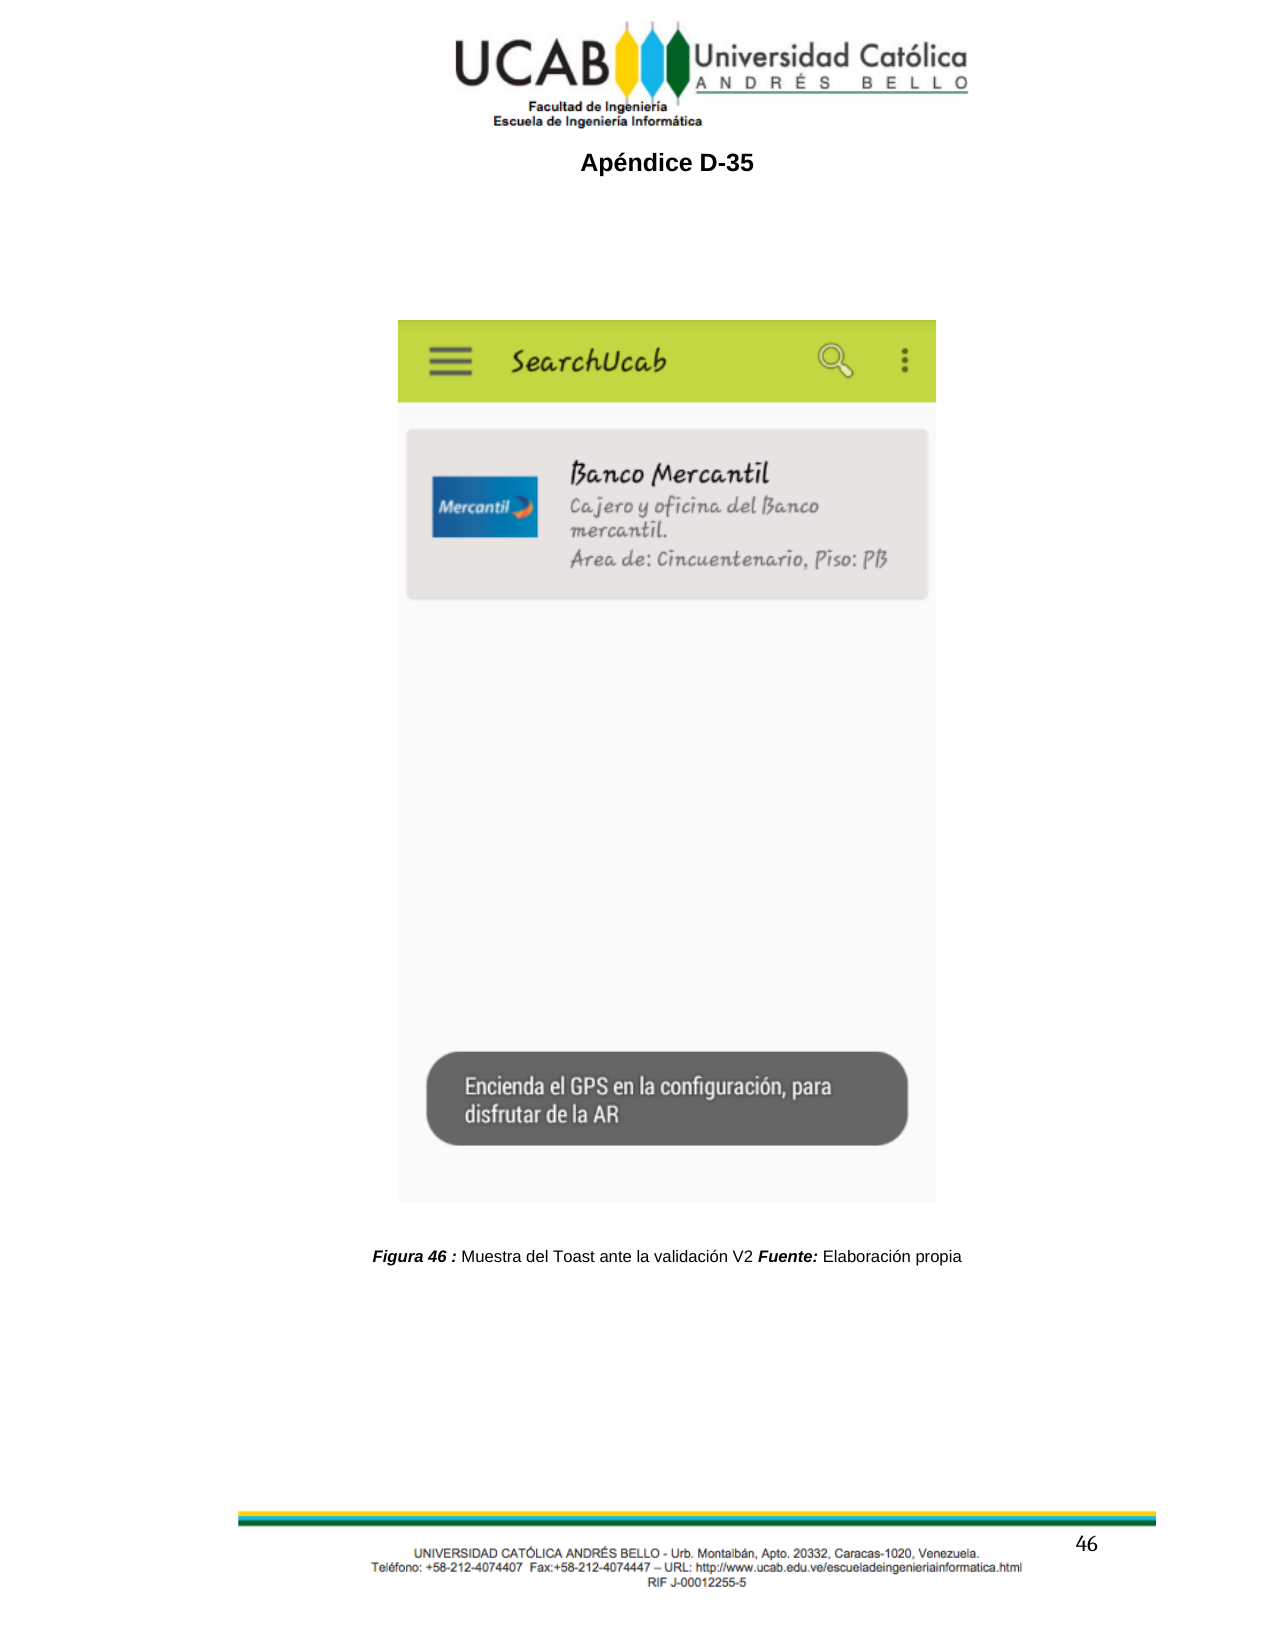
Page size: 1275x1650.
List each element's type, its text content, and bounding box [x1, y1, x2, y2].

subtitle Apéndice D-35 [236, 148, 1098, 176]
text Figura 46 : Muestra del Toast ante la validación V2 Fuente: Elaboración propia [236, 1247, 1098, 1266]
picture [414, 0, 1033, 144]
picture [397, 320, 937, 1203]
picture [236, 1508, 1156, 1595]
